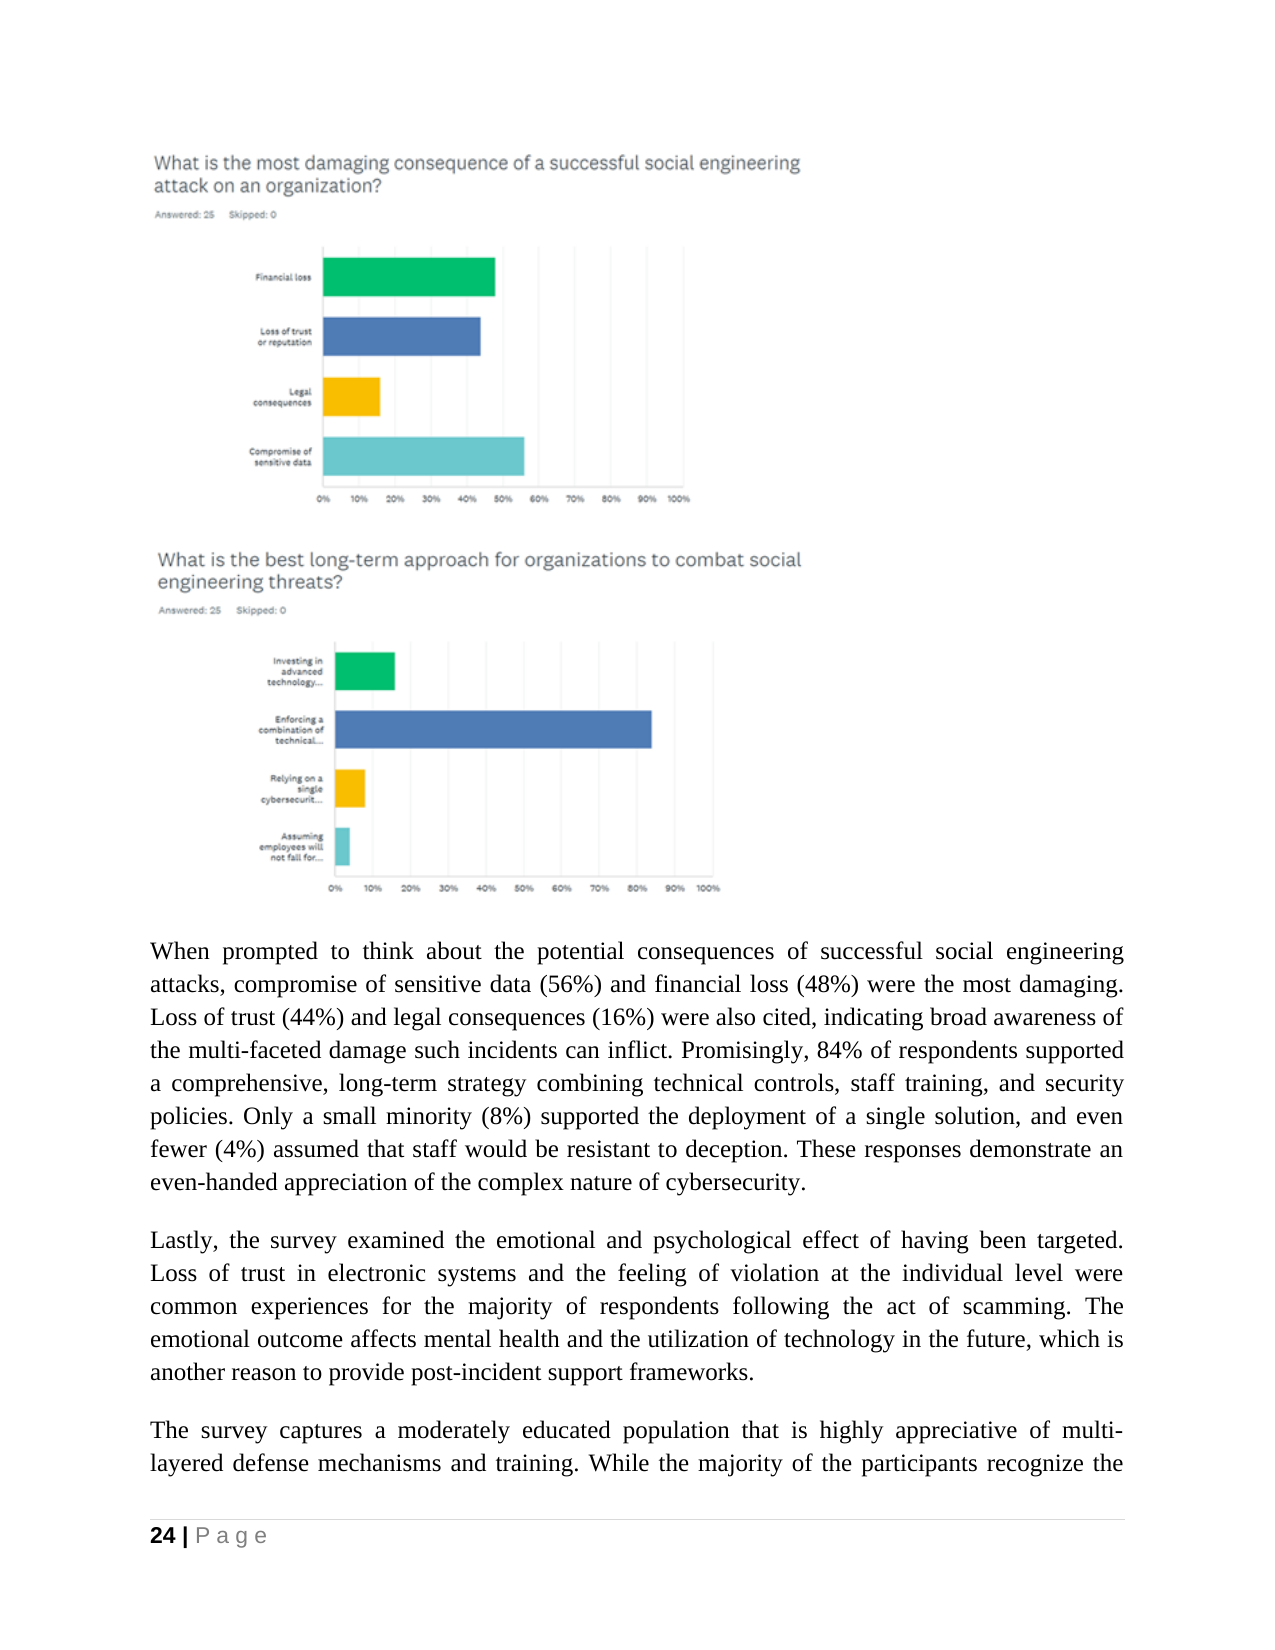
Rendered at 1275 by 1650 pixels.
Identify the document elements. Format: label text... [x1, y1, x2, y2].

text When prompted to think about the potential consequences of successful social engineering attacks, compromise of sensitive data (56%) and financial loss (48%) were the most damaging. Loss of trust (44%) and legal consequences (16%) were also cited, indicating broad awareness of the multi-faceted damage such incidents can inflict. Promisingly, 84% of respondents supported a comprehensive, long-term strategy combining technical controls, staff training, and security policies. Only a small minority (8%) supported the deployment of a single solution, and even fewer (4%) assumed that staff would be resistant to deception. These responses demonstrate an even-handed appreciation of the complex nature of cybersecurity. [150, 936, 1125, 1196]
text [150, 1416, 1125, 1477]
text Lastly, the survey examined the emotional and psychological effect of having been targeted. Loss of trust in electronic systems and the feeling of violation at the individual level were common experiences for the majority of respondents following the act of scamming. The emotional outcome affects mental health and the utilization of technology in the future, which is another reason to provide post-incident support frameworks. [150, 1225, 1125, 1386]
picture [150, 545, 829, 908]
picture [150, 150, 813, 517]
